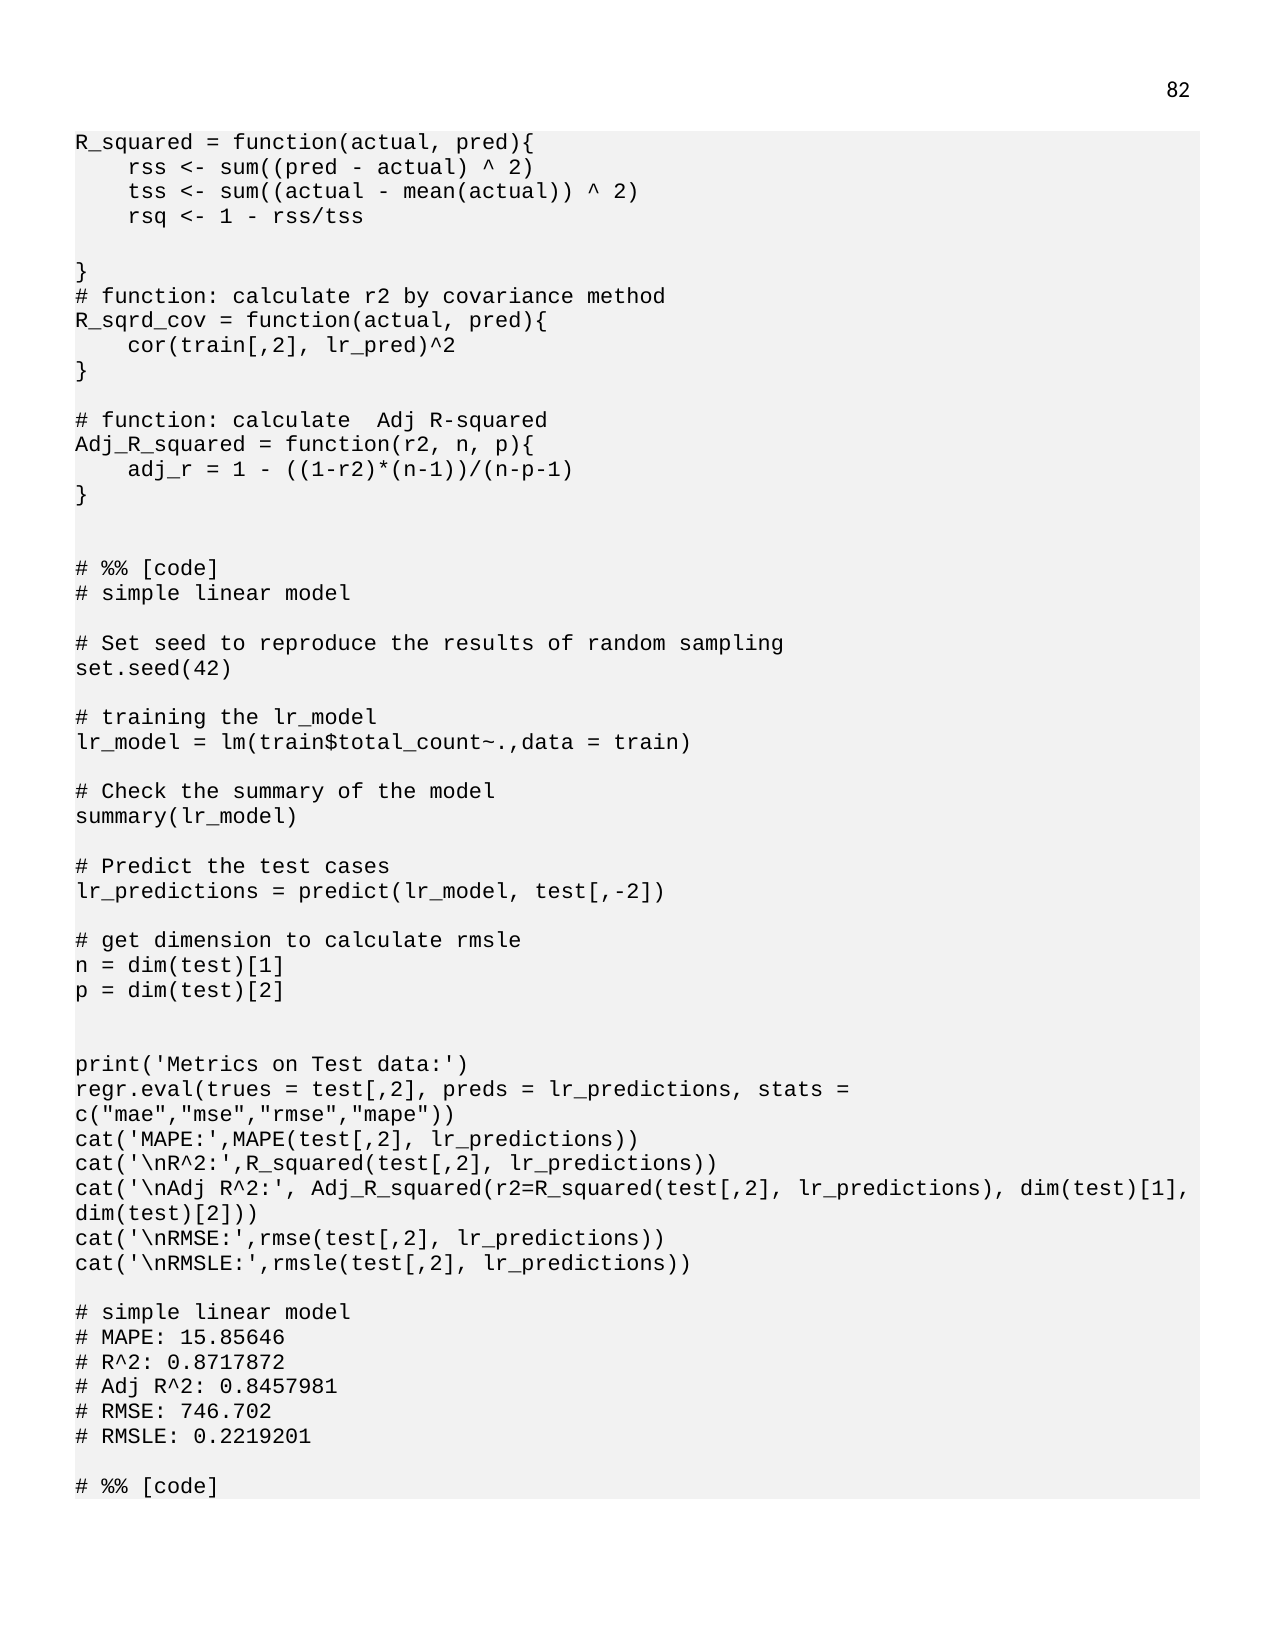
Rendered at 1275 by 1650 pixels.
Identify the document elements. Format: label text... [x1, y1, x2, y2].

text } [75, 359, 1200, 384]
text cat('\nRMSE:',rmse(test[,2], lr_predictions)) [75, 1227, 1200, 1252]
text cat('\nR^2:',R_squared(test[,2], lr_predictions)) [75, 1152, 1200, 1177]
text # Adj R^2: 0.8457981 [75, 1376, 1200, 1400]
text rss <- sum((pred - actual) ^ 2) [75, 156, 1200, 181]
text rsq <- 1 - rss/tss [75, 205, 1200, 230]
text # RMSLE: 0.2219201 [75, 1425, 1200, 1450]
text R_sqrd_cov = function(actual, pred){ [75, 309, 1200, 334]
text # %% [code] [75, 557, 1200, 582]
text # RMSE: 746.702 [75, 1400, 1200, 1425]
text R_squared = function(actual, pred){ [75, 131, 1200, 156]
text } [75, 260, 1200, 285]
text print('Metrics on Test data:') [75, 1053, 1200, 1078]
text cat('\nRMSLE:',rmsle(test[,2], lr_predictions)) [75, 1252, 1200, 1276]
text p = dim(test)[2] [75, 979, 1200, 1004]
text regr.eval(trues = test[,2], preds = lr_predictions, stats = c("mae","mse","rmse","mape")) [75, 1078, 1200, 1128]
text } [75, 483, 1200, 508]
text # Predict the test cases [75, 855, 1200, 880]
text cat('MAPE:',MAPE(test[,2], lr_predictions)) [75, 1128, 1200, 1152]
text # Check the summary of the model [75, 781, 1200, 805]
text # simple linear model [75, 582, 1200, 607]
text # training the lr_model [75, 706, 1200, 731]
text summary(lr_model) [75, 805, 1200, 830]
text cat('\nAdj R^2:', Adj_R_squared(r2=R_squared(test[,2], lr_predictions), dim(test)[1], dim(test)[2])) [75, 1177, 1200, 1227]
text # simple linear model [75, 1301, 1200, 1326]
text # Set seed to reproduce the results of random sampling [75, 632, 1200, 657]
text # MAPE: 15.85646 [75, 1326, 1200, 1351]
text tss <- sum((actual - mean(actual)) ^ 2) [75, 181, 1200, 205]
text # get dimension to calculate rmsle [75, 929, 1200, 954]
text # R^2: 0.8717872 [75, 1351, 1200, 1376]
text lr_model = lm(train$total_count~.,data = train) [75, 731, 1200, 756]
text adj_r = 1 - ((1-r2)*(n-1))/(n-p-1) [75, 458, 1200, 483]
text set.seed(42) [75, 657, 1200, 681]
text Adj_R_squared = function(r2, n, p){ [75, 433, 1200, 458]
text lr_predictions = predict(lr_model, test[,-2]) [75, 880, 1200, 904]
text # function: calculate r2 by covariance method [75, 285, 1200, 309]
text n = dim(test)[1] [75, 954, 1200, 979]
text # function: calculate Adj R-squared [75, 409, 1200, 433]
text # %% [code] [75, 1475, 1200, 1499]
text cor(train[,2], lr_pred)^2 [75, 334, 1200, 359]
